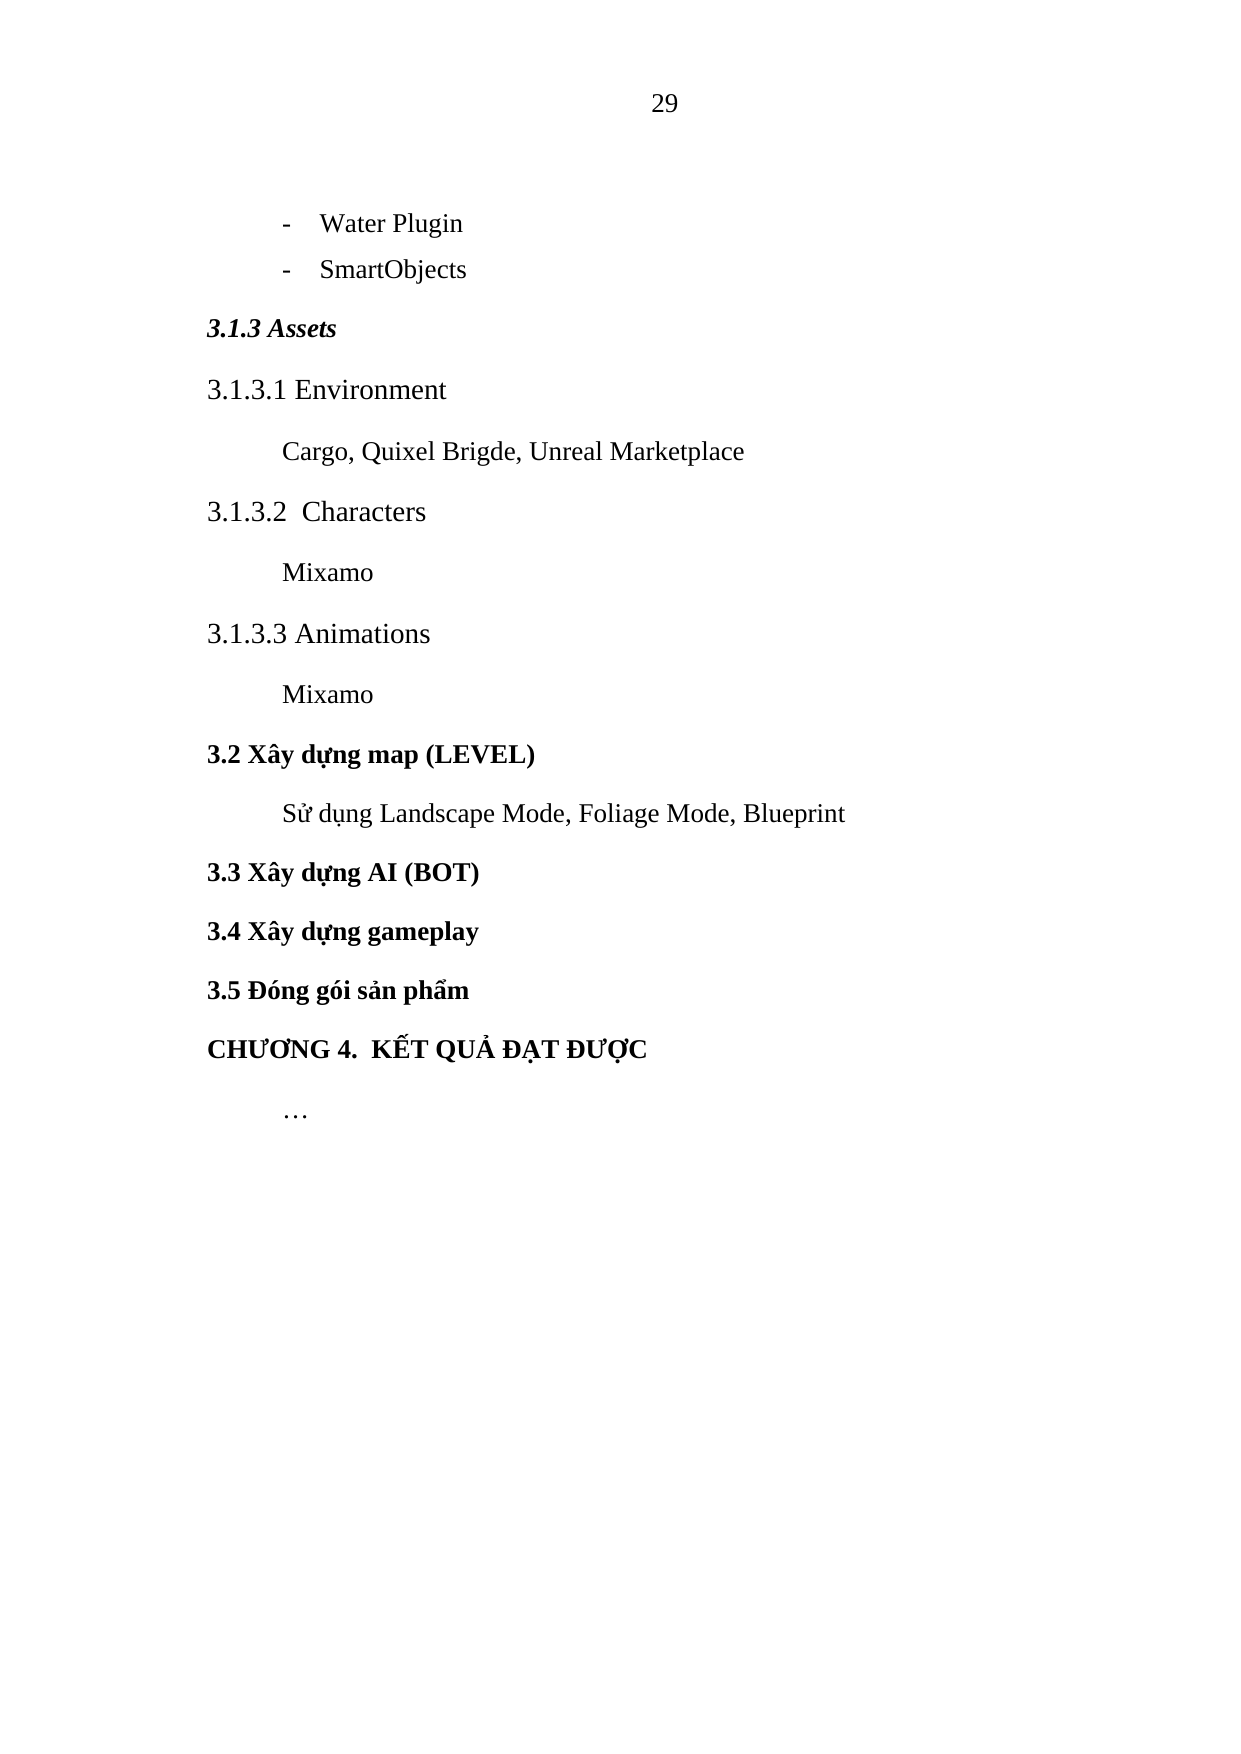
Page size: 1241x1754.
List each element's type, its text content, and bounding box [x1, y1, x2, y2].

subtitle Xây dựng map (LEVEL) [207, 738, 1122, 769]
subtitle Assets [207, 313, 1122, 344]
subtitle Xây dựng gameplay [207, 915, 1122, 946]
subtitle Xây dựng AI (BOT) [207, 856, 1122, 887]
subtitle Animations [207, 616, 1122, 649]
text Mixamo [207, 678, 1122, 710]
text Mixamo [207, 557, 1122, 588]
subtitle Đóng gói sản phẩm [207, 974, 1122, 1006]
text Cargo, Quixel Brigde, Unreal Marketplace [207, 434, 1122, 466]
list Water Plugin [282, 207, 1122, 238]
text … [207, 1093, 1122, 1124]
subtitle KẾT QUẢ ĐẠT ĐƯỢC [207, 1033, 1122, 1065]
list SmartObjects [282, 253, 1122, 284]
subtitle Environment [207, 372, 1122, 405]
text Sử dụng Landscape Mode, Foliage Mode, Blueprint [207, 797, 1122, 828]
subtitle Characters [207, 494, 1122, 527]
